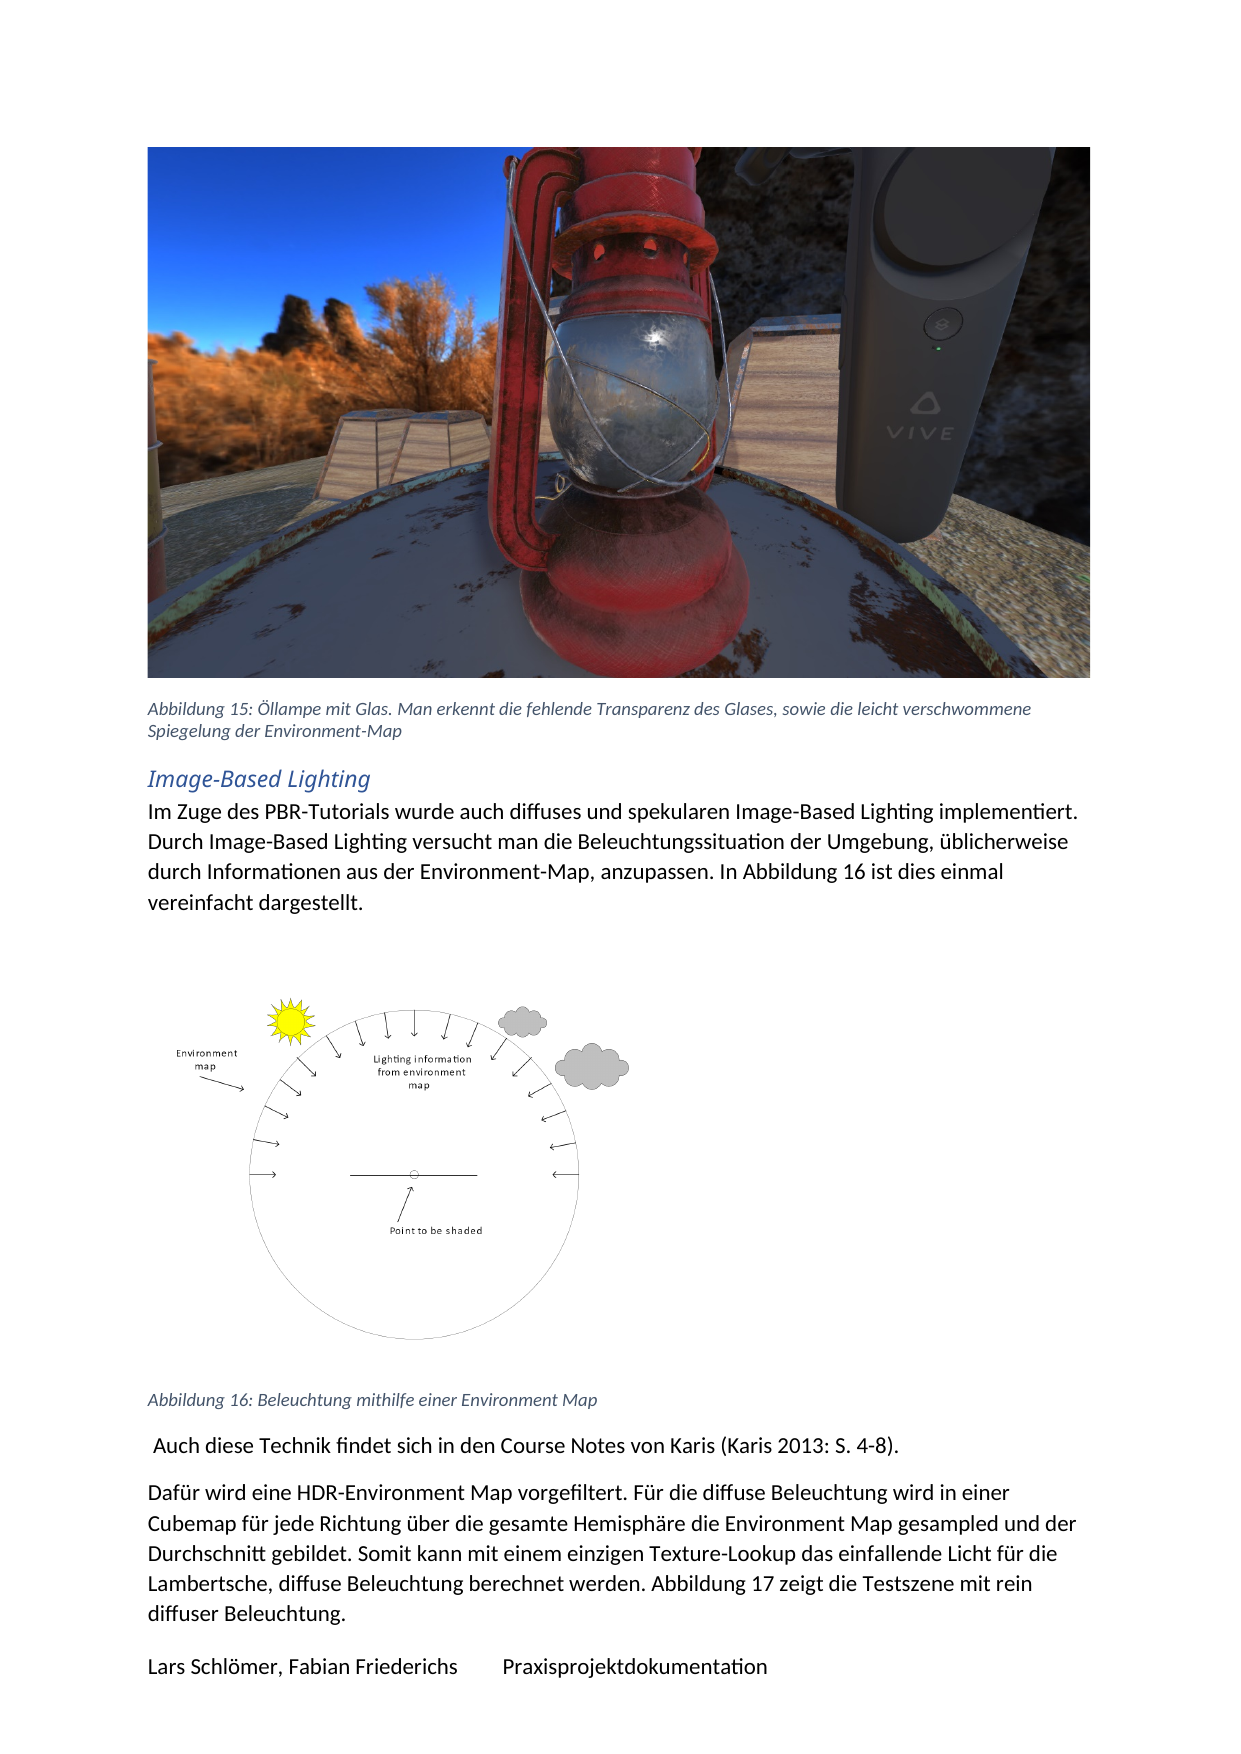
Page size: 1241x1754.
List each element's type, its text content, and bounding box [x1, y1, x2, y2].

text Abbildung 15: Öllampe mit Glas. Man erkennt die fehlende Transparenz des Glases, sowie die leicht verschwommene Spiegelung der Environment-Map [148, 697, 1093, 742]
text Abbildung 16: Beleuchtung mithilfe einer Environment Map [148, 1388, 1093, 1411]
text Dafür wird eine HDR-Environment Map vorgefiltert. Für die diffuse Beleuchtung wird in einer Cubemap für jede Richtung über die gesamte Hemisphäre die Environment Map gesampled und der Durchschnitt gebildet. Somit kann mit einem einzigen Texture-Lookup das einfallende Licht für die Lambertsche, diffuse Beleuchtung berechnet werden. Abbildung 17 zeigt die Testszene mit rein diffuser Beleuchtung. [148, 1478, 1093, 1627]
picture [147, 981, 662, 1369]
text Auch diese Technik findet sich in den Course Notes von Karis (Karis 2013: S. 4-8). [148, 1432, 1093, 1459]
picture [147, 147, 1091, 678]
subtitle Image-Based Lighting [148, 763, 1093, 794]
text Im Zuge des PBR-Tutorials wurde auch diffuses und spekularen Image-Based Lighting implementiert. Durch Image-Based Lighting versucht man die Beleuchtungssituation der Umgebung, üblicherweise durch Informationen aus der Environment-Map, anzupassen. In Abbildung 16 ist dies einmal vereinfacht dargestellt. [148, 797, 1093, 916]
